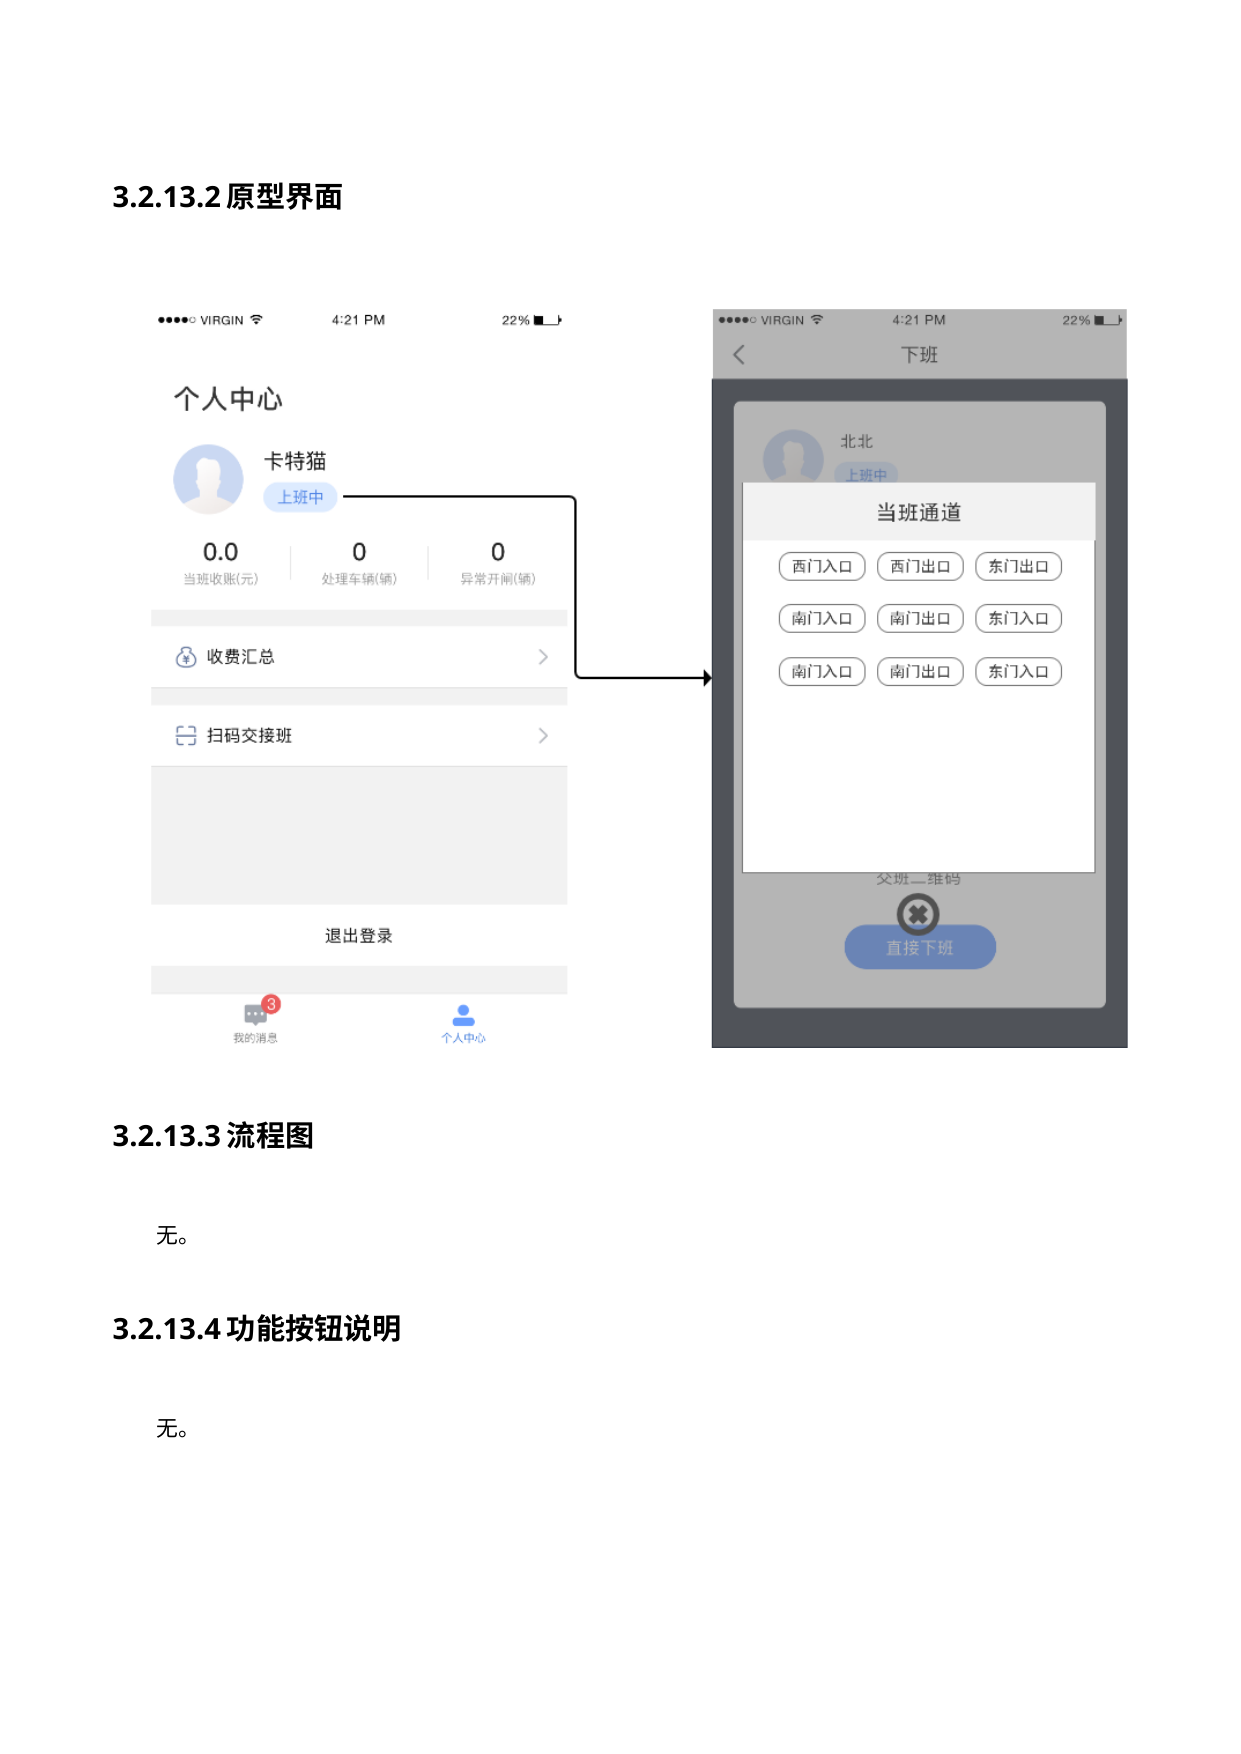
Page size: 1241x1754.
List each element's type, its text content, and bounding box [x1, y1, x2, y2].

list 无。 [112, 1217, 1128, 1250]
picture [112, 278, 1128, 1048]
subtitle 3.2.13.3流程图 [112, 1101, 1128, 1166]
subtitle 3.2.13.2原型界面 [112, 162, 1128, 227]
subtitle 3.2.13.4功能按钮说明 [112, 1295, 1128, 1360]
list 无。 [112, 1411, 1128, 1443]
